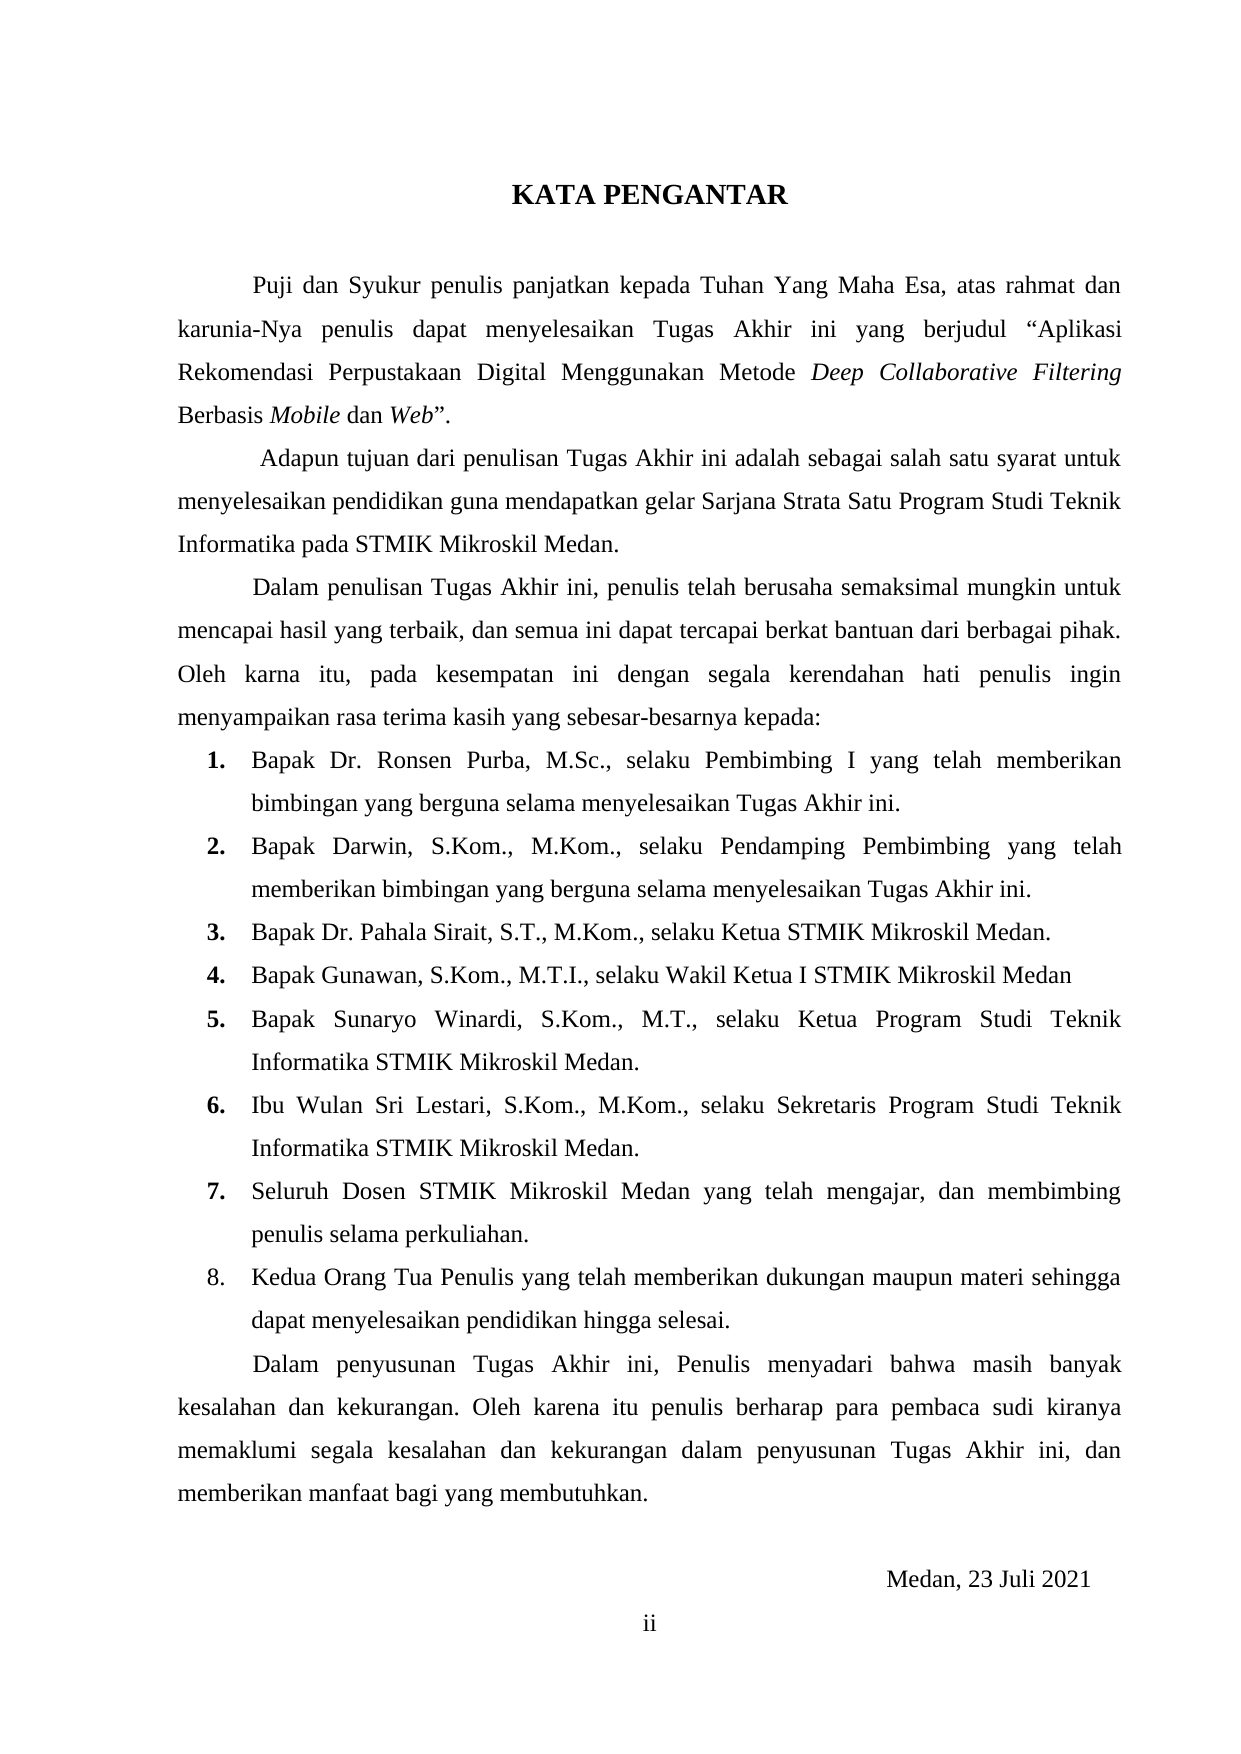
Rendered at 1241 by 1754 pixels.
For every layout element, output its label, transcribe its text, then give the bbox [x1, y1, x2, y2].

list Bapak Dr. Ronsen Purba, M.Sc., selaku Pembimbing I yang telah memberikan bimbingan yang berguna selama menyelesaikan Tugas Akhir ini. [207, 745, 1122, 817]
text Dalam penulisan Tugas Akhir ini, penulis telah berusaha semaksimal mungkin untuk mencapai hasil yang terbaik, dan semua ini dapat tercapai berkat bantuan dari berbagai pihak. Oleh karna itu, pada kesempatan ini dengan segala kerendahan hati penulis ingin menyampaikan rasa terima kasih yang sebesar-besarnya kepada: [177, 572, 1122, 731]
list Seluruh Dosen STMIK Mikroskil Medan yang telah mengajar, dan membimbing penulis selama perkuliahan. [207, 1176, 1122, 1248]
text Adapun tujuan dari penulisan Tugas Akhir ini adalah sebagai salah satu syarat untuk menyelesaikan pendidikan guna mendapatkan gelar Sarjana Strata Satu Program Studi Teknik Informatika pada STMIK Mikroskil Medan. [177, 443, 1122, 558]
text Dalam penyusunan Tugas Akhir ini, Penulis menyadari bahwa masih banyak kesalahan dan kekurangan. Oleh karena itu penulis berharap para pembaca sudi kiranya memaklumi segala kesalahan dan kekurangan dalam penyusunan Tugas Akhir ini, dan memberikan manfaat bagi yang membutuhkan. [177, 1349, 1122, 1507]
text Medan, 23 Juli 2021 [177, 1564, 1122, 1593]
list Bapak Sunaryo Winardi, S.Kom., M.T., selaku Ketua Program Studi Teknik Informatika STMIK Mikroskil Medan. [207, 1004, 1122, 1076]
text Puji dan Syukur penulis panjatkan kepada Tuhan Yang Maha Esa, atas rahmat dan karunia-Nya penulis dapat menyelesaikan Tugas Akhir ini yang berjudul “Aplikasi Rekomendasi Perpustakaan Digital Menggunakan Metode Deep Collaborative Filtering Berbasis Mobile dan Web”. [177, 271, 1122, 429]
subtitle KATA PENGANTAR [177, 177, 1122, 211]
list Ibu Wulan Sri Lestari, S.Kom., M.Kom., selaku Sekretaris Program Studi Teknik Informatika STMIK Mikroskil Medan. [207, 1090, 1122, 1162]
list Bapak Gunawan, S.Kom., M.T.I., selaku Wakil Ketua I STMIK Mikroskil Medan [207, 961, 1122, 989]
list Bapak Darwin, S.Kom., M.Kom., selaku Pendamping Pembimbing yang telah memberikan bimbingan yang berguna selama menyelesaikan Tugas Akhir ini. [207, 831, 1122, 903]
list Bapak Dr. Pahala Sirait, S.T., M.Kom., selaku Ketua STMIK Mikroskil Medan. [207, 917, 1122, 946]
list Kedua Orang Tua Penulis yang telah memberikan dukungan maupun materi sehingga dapat menyelesaikan pendidikan hingga selesai. [207, 1262, 1122, 1334]
